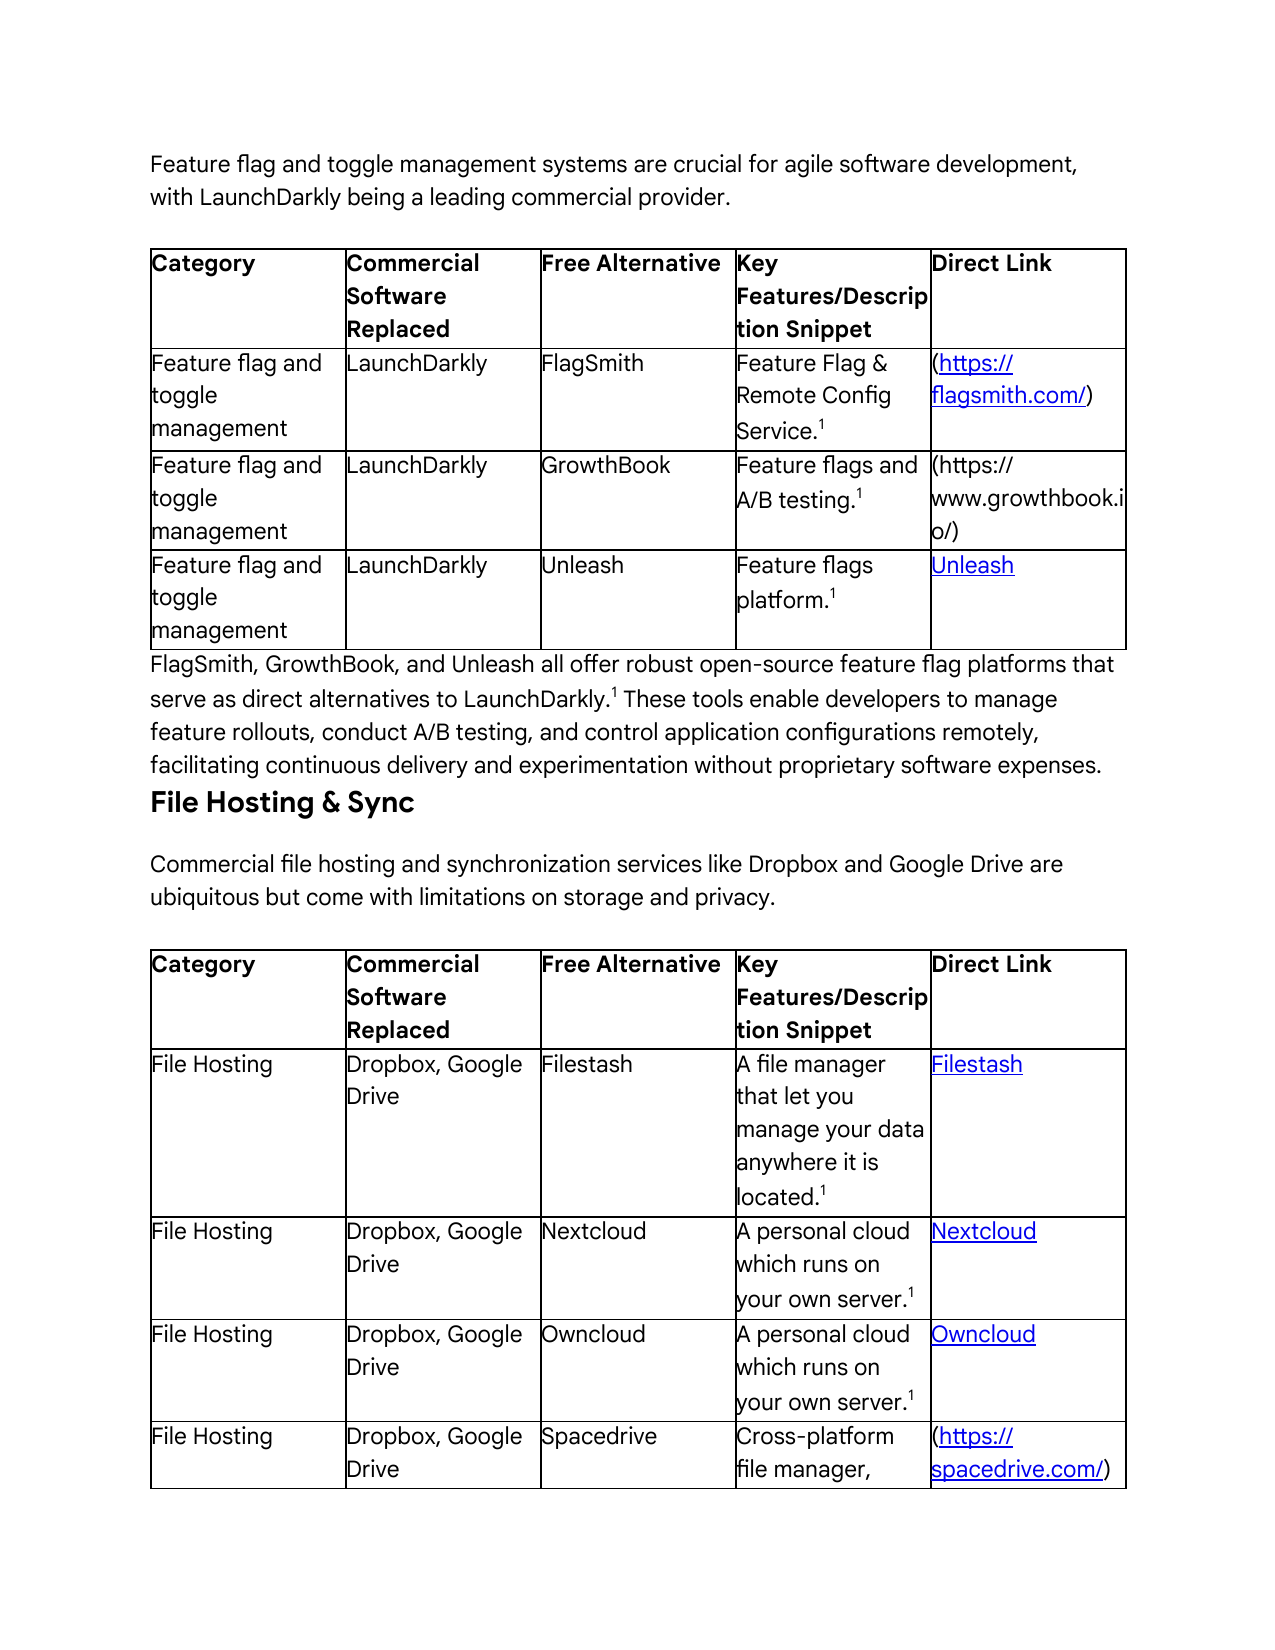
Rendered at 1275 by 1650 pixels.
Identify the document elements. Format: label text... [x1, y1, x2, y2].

table_cell Filestash [932, 1050, 1125, 1216]
table_cell Spacedrive [542, 1422, 735, 1487]
table_header Direct Link [932, 951, 1125, 1048]
table_cell Feature flag and toggle management [152, 452, 345, 549]
table_cell File Hosting [152, 1422, 345, 1487]
table_cell Feature Flag & Remote Config Service.1 [737, 349, 930, 450]
table_header Commercial Software Replaced [347, 250, 540, 347]
subtitle File Hosting & Sync [150, 784, 1125, 821]
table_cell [737, 1422, 930, 1487]
table_cell LaunchDarkly [347, 551, 540, 649]
table_cell A personal cloud which runs on your own server.1 [737, 1320, 930, 1421]
table_cell Filestash [542, 1050, 735, 1216]
text FlagSmith, GrowthBook, and Unleash all offer robust open-source feature flag platforms that serve as direct alternatives to LaunchDarkly.1 These tools enable developers to manage feature rollouts, conduct A/B testing, and control application configurations remotely, facilitating continuous delivery and experimentation without proprietary software expenses. [150, 650, 1125, 780]
table_header Key Features/Description Snippet [737, 250, 930, 347]
table_cell FlagSmith [542, 349, 735, 450]
table_header Key Features/Description Snippet [737, 951, 930, 1048]
table_header Direct Link [932, 250, 1125, 347]
text Commercial file hosting and synchronization services like Dropbox and Google Drive are ubiquitous but come with limitations on storage and privacy. [150, 851, 1125, 912]
table_cell Feature flags and A/B testing.1 [737, 452, 930, 549]
table_cell File Hosting [152, 1320, 345, 1421]
table_cell File Hosting [152, 1218, 345, 1318]
table_cell Feature flags platform.1 [737, 551, 930, 649]
table_cell A file manager that let you manage your data anywhere it is located.1 [737, 1050, 930, 1216]
table_header Free Alternative [542, 951, 735, 1048]
table_cell (https://flagsmith.com/) [932, 349, 1125, 450]
table_cell Nextcloud [542, 1218, 735, 1318]
table_header Category [152, 951, 345, 1048]
table_cell Nextcloud [932, 1218, 1125, 1318]
table_header Commercial Software Replaced [347, 951, 540, 1048]
table_cell Unleash [932, 551, 1125, 649]
table_cell LaunchDarkly [347, 452, 540, 549]
table_cell Owncloud [542, 1320, 735, 1421]
table_cell Dropbox, Google Drive [347, 1218, 540, 1318]
table_cell (https://www.growthbook.io/) [932, 452, 1125, 549]
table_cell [932, 1422, 1125, 1487]
table_cell GrowthBook [542, 452, 735, 549]
table_cell Feature flag and toggle management [152, 349, 345, 450]
table_cell Dropbox, Google Drive [347, 1320, 540, 1421]
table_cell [347, 1422, 540, 1487]
table_cell Dropbox, Google Drive [347, 1050, 540, 1216]
table_cell File Hosting [152, 1050, 345, 1216]
table_header Category [152, 250, 345, 347]
table_cell Unleash [542, 551, 735, 649]
text Feature flag and toggle management systems are crucial for agile software development, with LaunchDarkly being a leading commercial provider. [150, 150, 1125, 211]
table_cell Owncloud [932, 1320, 1125, 1421]
table_cell Feature flag and toggle management [152, 551, 345, 649]
table_cell LaunchDarkly [347, 349, 540, 450]
table_cell A personal cloud which runs on your own server.1 [737, 1218, 930, 1318]
table_header Free Alternative [542, 250, 735, 347]
